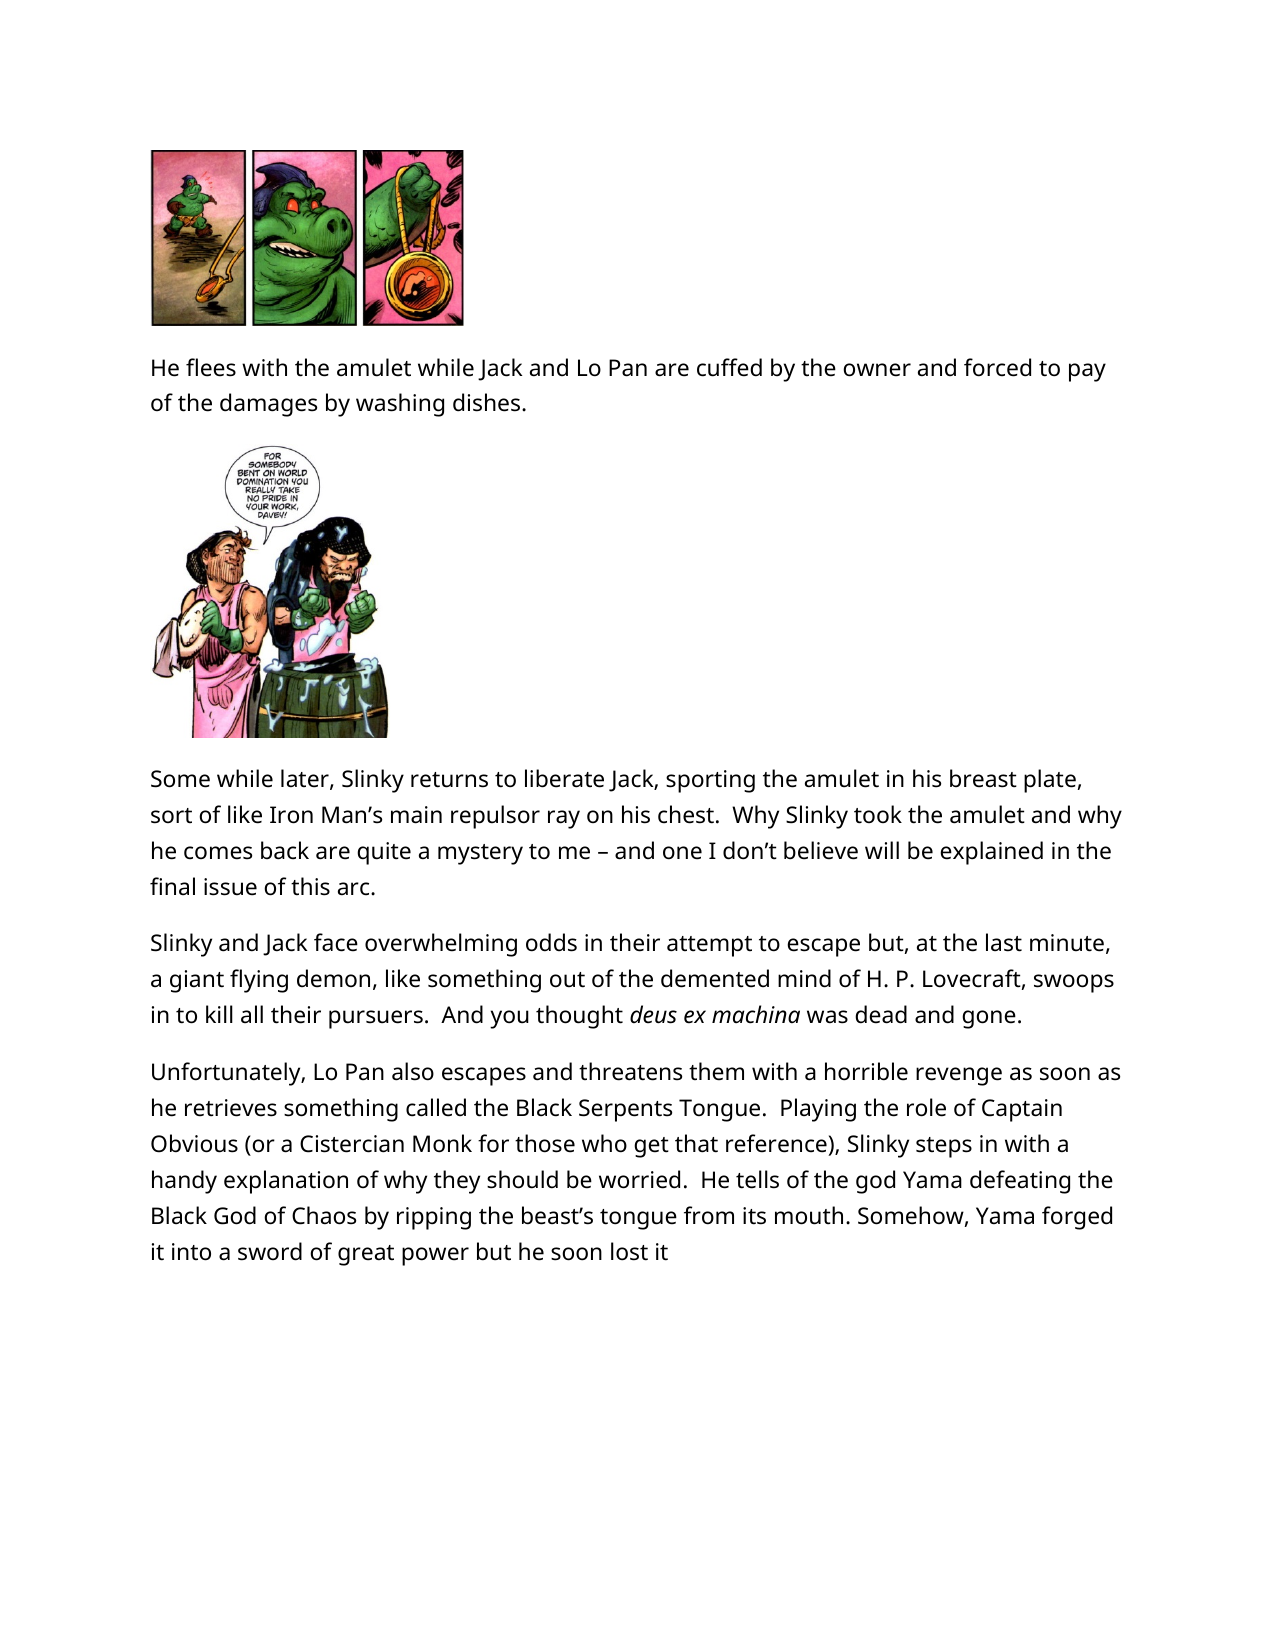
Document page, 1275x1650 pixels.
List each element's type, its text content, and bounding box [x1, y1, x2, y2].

text He flees with the amulet while Jack and Lo Pan are cuffed by the owner and forced to pay of the damages by washing dishes. [150, 351, 1125, 419]
text Slinky and Jack face overwhelming odds in their attempt to escape but, at the last minute, a giant flying demon, like something out of the demented mind of H. P. Lovecraft, swoops in to kill all their pursuers. And you thought deus ex machina was dead and gone. [150, 927, 1125, 1030]
picture [150, 444, 390, 738]
text Some while later, Slinky returns to liberate Jack, sporting the amulet in his breast plate, sort of like Iron Man’s main repulsor ray on his chest. Why Slinky took the amulet and why he comes back are quite a mystery to me – and one I don’t believe will be explained in the final issue of this arc. [150, 763, 1125, 902]
text Unfortunately, Lo Pan also escapes and threatens them with a horrible revenge as soon as he retrieves something called the Black Serpents Tongue. Playing the role of Captain Obvious (or a Cistercian Monk for those who get that reference), Slinky steps in with a handy explanation of why they should be worried. He tells of the god Yama defeating the Black God of Chaos by ripping the beast’s tongue from its mouth. Somehow, Yama forged it into a sword of great power but he soon lost it [150, 1056, 1125, 1267]
picture [150, 150, 464, 326]
